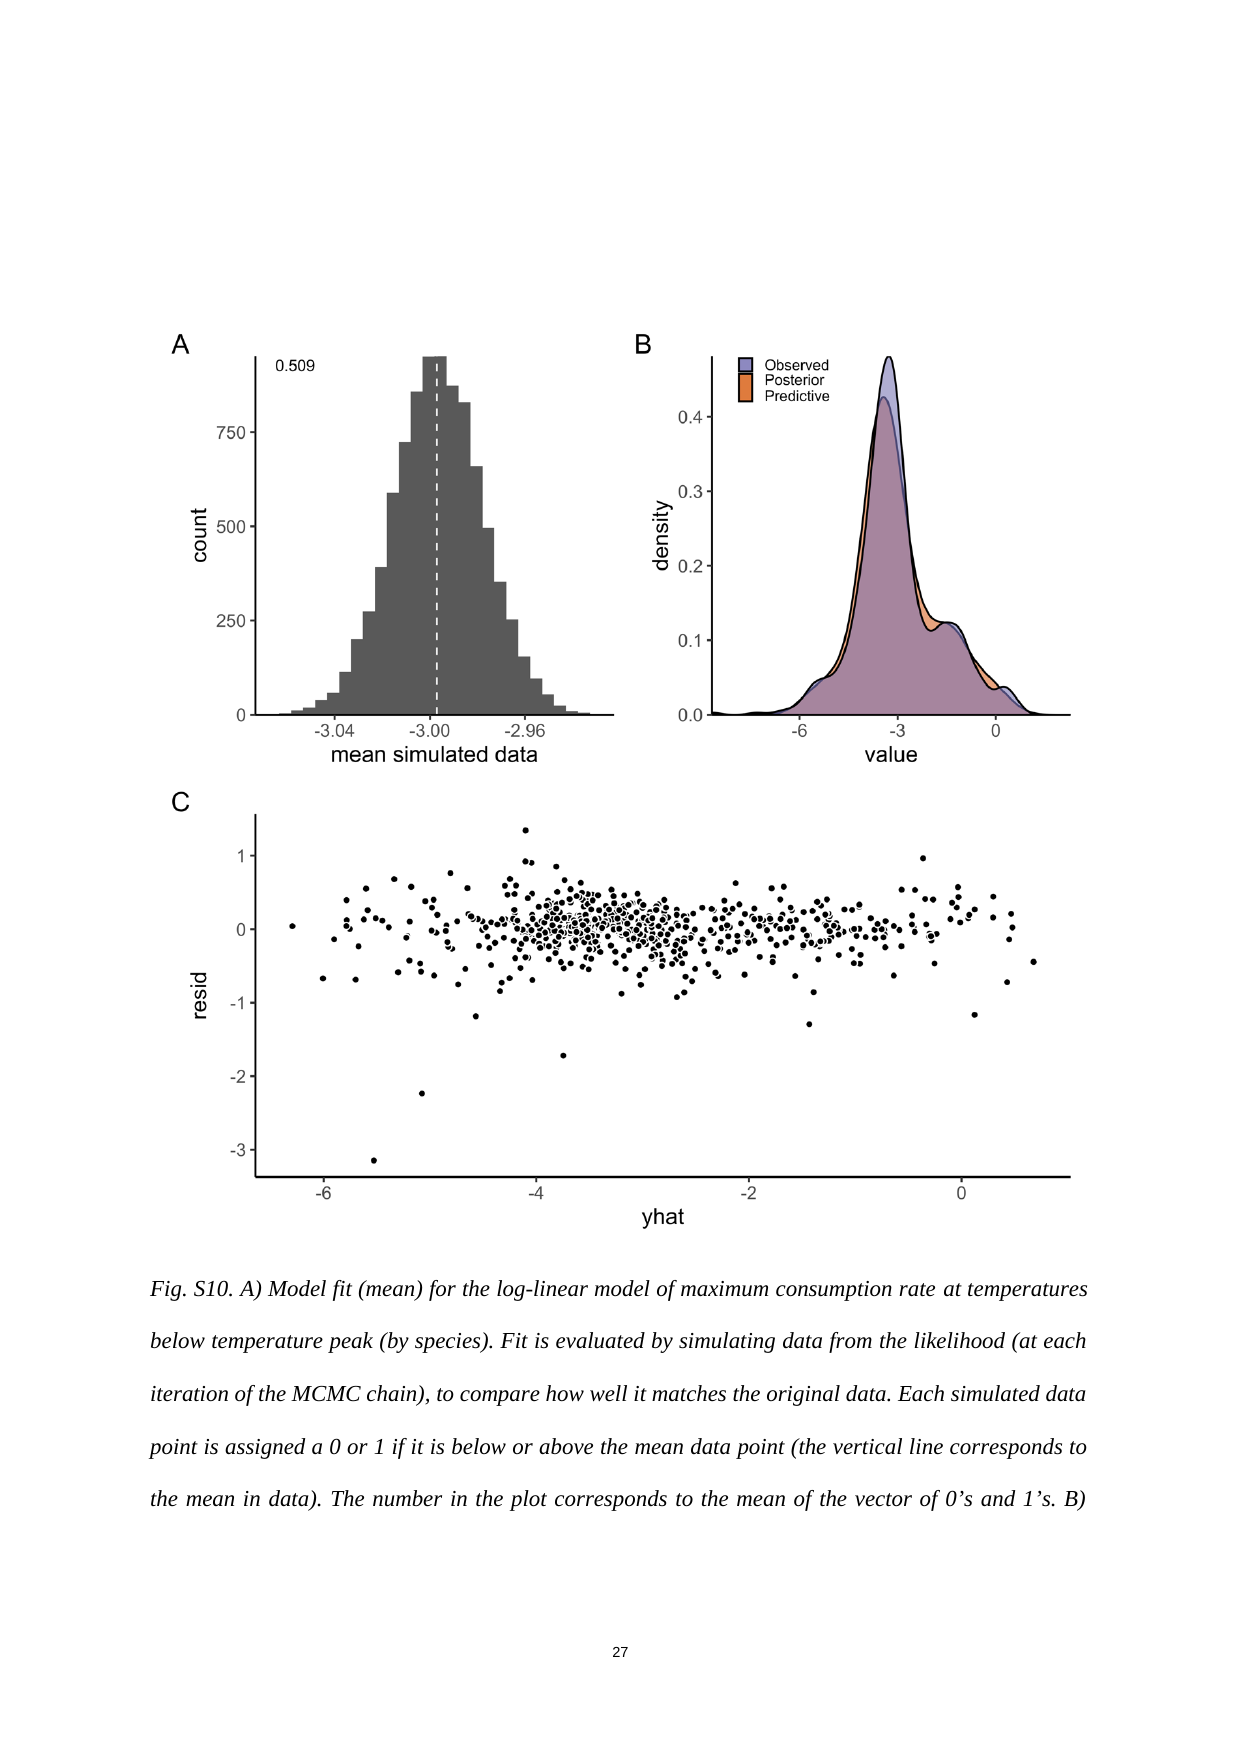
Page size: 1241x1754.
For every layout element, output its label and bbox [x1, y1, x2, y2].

picture [150, 308, 1091, 1249]
text [150, 1275, 1090, 1512]
